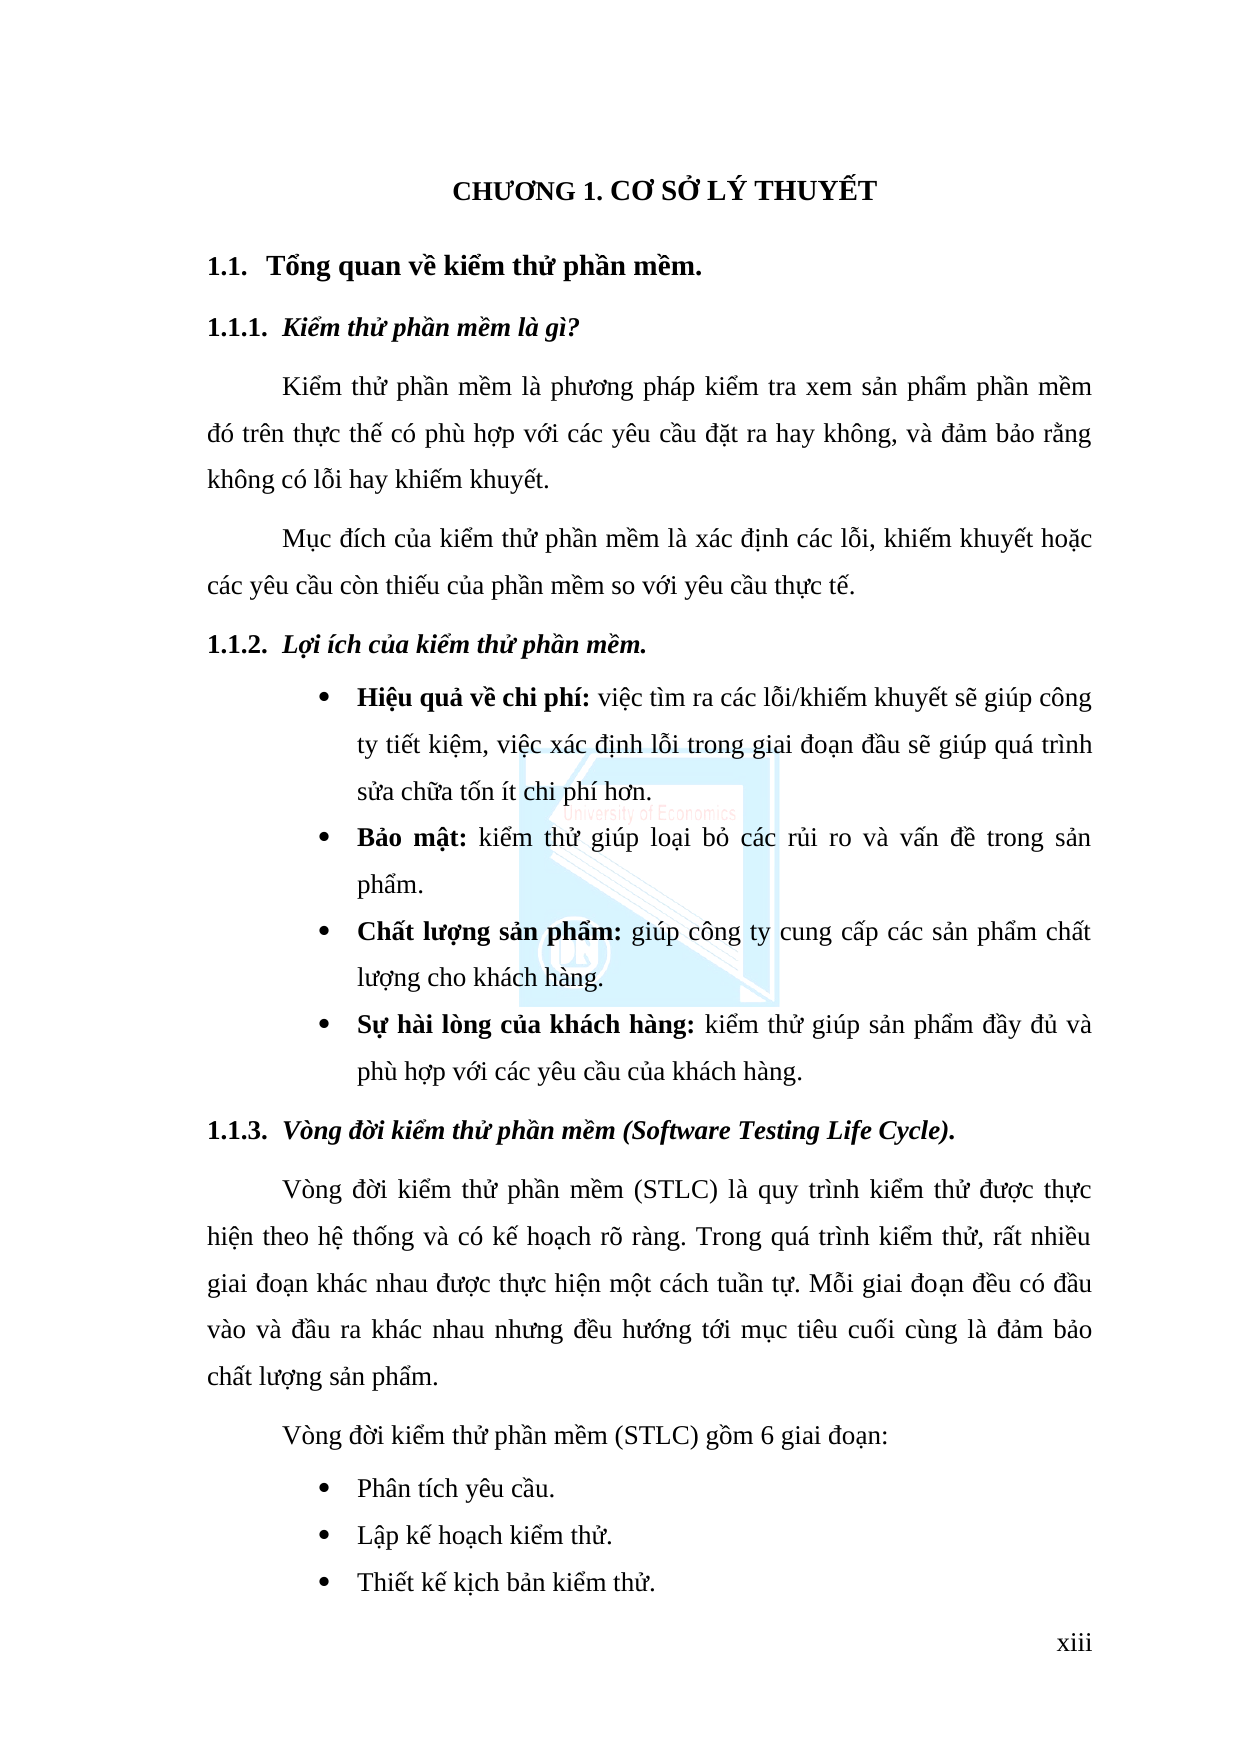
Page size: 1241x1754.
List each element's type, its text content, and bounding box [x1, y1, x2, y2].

list Lập kế hoạch kiểm thử. [319, 1519, 1092, 1550]
subtitle Tổng quan về kiểm thử phần mềm. [207, 248, 1092, 282]
list Thiết kế kịch bản kiểm thử. [319, 1566, 1092, 1597]
list Phân tích yêu cầu. [319, 1472, 1092, 1503]
subtitle Lợi ích của kiểm thử phần mềm. [207, 628, 1092, 659]
list Hiệu quả về chi phí: việc tìm ra các lỗi/khiếm khuyết sẽ giúp công ty tiết kiệm, việc xác định lỗi trong giai đoạn đầu sẽ giúp quá trình sửa chữa tốn ít chi phí hơn. [319, 681, 1092, 806]
list Bảo mật: kiểm thử giúp loại bỏ các rủi ro và vấn đề trong sản phẩm. [319, 821, 1092, 899]
list Chất lượng sản phẩm: giúp công ty cung cấp các sản phẩm chất lượng cho khách hàng. [319, 915, 1092, 993]
text Mục đích của kiểm thử phần mềm là xác định các lỗi, khiếm khuyết hoặc các yêu cầu còn thiếu của phần mềm so với yêu cầu thực tế. [207, 522, 1092, 600]
subtitle CƠ SỞ LÝ THUYẾT [237, 173, 1092, 206]
subtitle Vòng đời kiểm thử phần mềm (Software Testing Life Cycle). [207, 1114, 1092, 1145]
text Kiểm thử phần mềm là phương pháp kiểm tra xem sản phẩm phần mềm đó trên thực thế có phù hợp với các yêu cầu đặt ra hay không, và đảm bảo rằng không có lỗi hay khiếm khuyết. [207, 370, 1092, 494]
text Vòng đời kiểm thử phần mềm (STLC) gồm 6 giai đoạn: [207, 1419, 1092, 1450]
list Sự hài lòng của khách hàng: kiểm thử giúp sản phẩm đầy đủ và phù hợp với các yêu cầu của khách hàng. [319, 1008, 1092, 1086]
text Vòng đời kiểm thử phần mềm (STLC) là quy trình kiểm thử được thực hiện theo hệ thống và có kế hoạch rõ ràng. Trong quá trình kiểm thử, rất nhiều giai đoạn khác nhau được thực hiện một cách tuần tự. Mỗi giai đoạn đều có đầu vào và đầu ra khác nhau nhưng đều hướng tới mục tiêu cuối cùng là đảm bảo chất lượng sản phẩm. [207, 1173, 1092, 1391]
subtitle Kiểm thử phần mềm là gì? [207, 311, 1092, 342]
